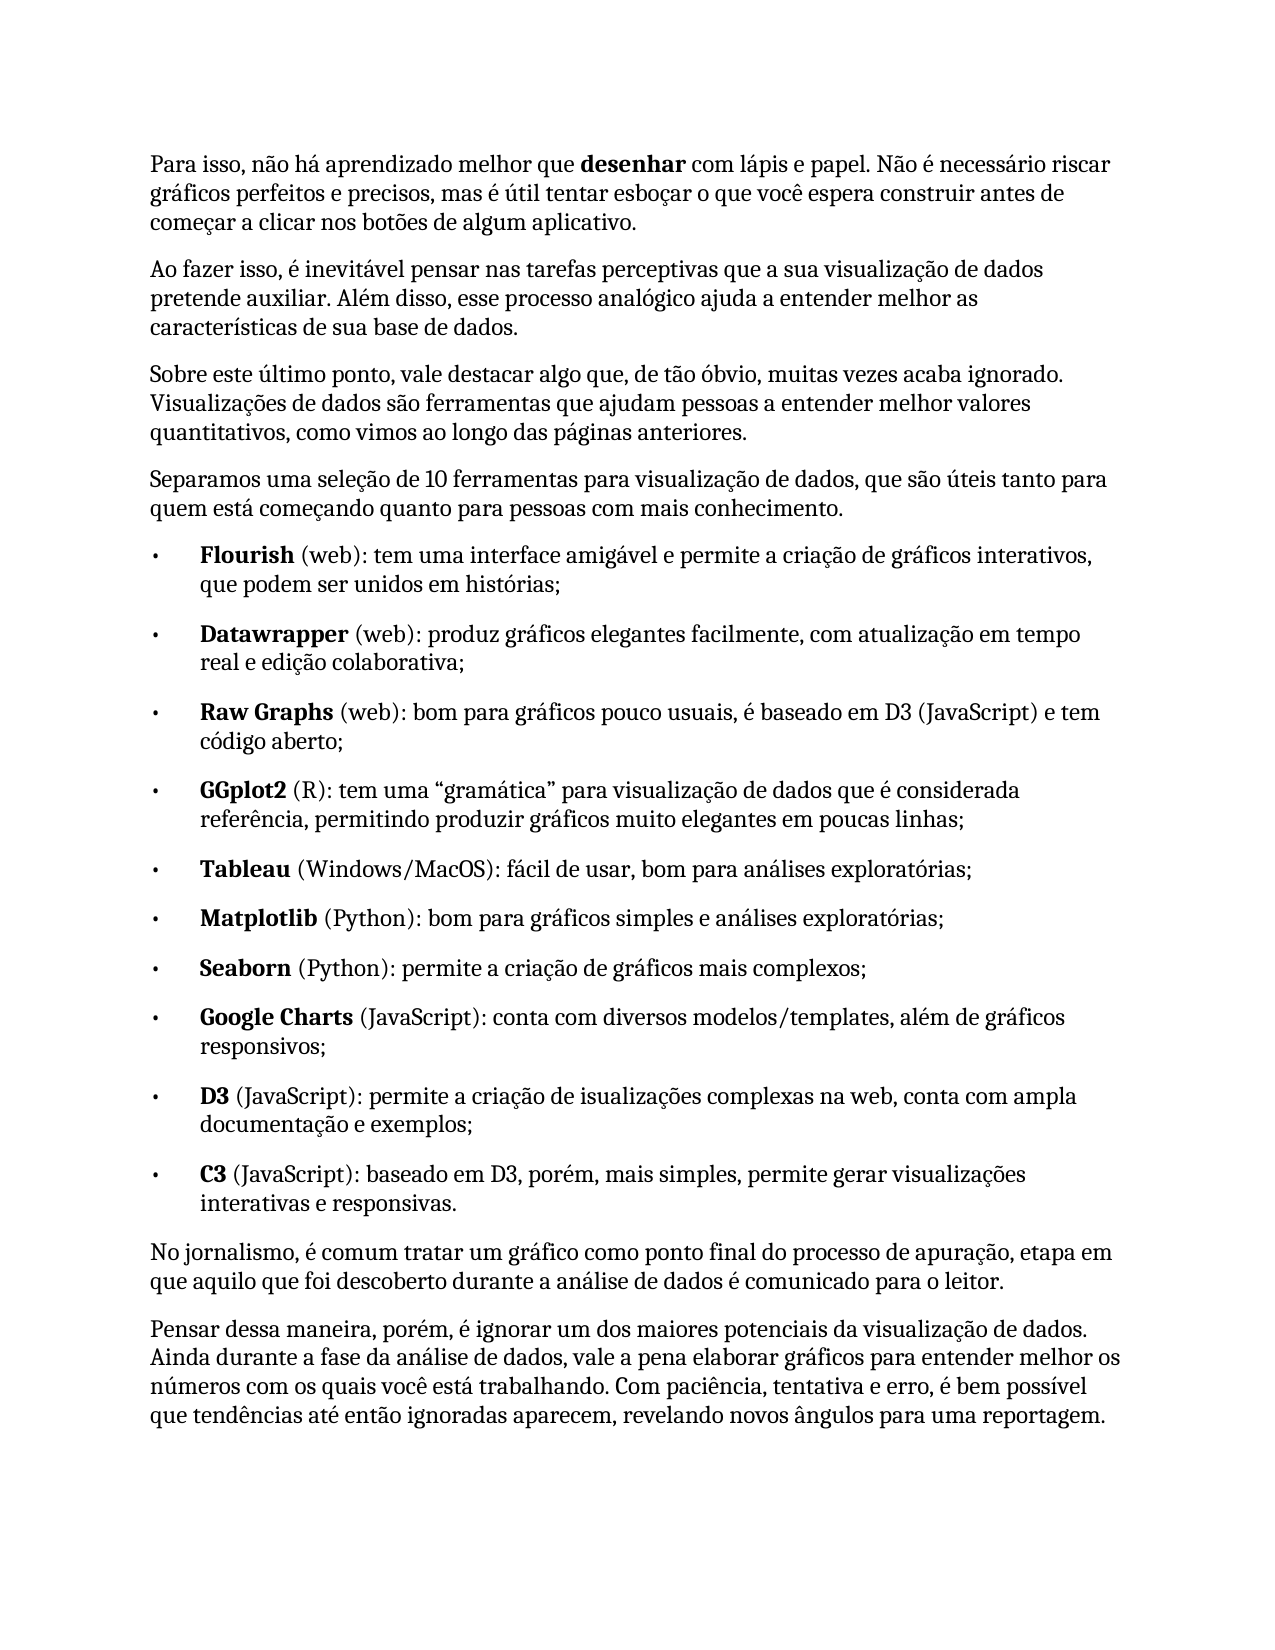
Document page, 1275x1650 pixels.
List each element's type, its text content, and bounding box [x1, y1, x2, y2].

list Datawrapper (web): produz gráficos elegantes facilmente, com atualização em tempo real e edição colaborativa; [150, 619, 1125, 677]
list Seaborn (Python): permite a criação de gráficos mais complexos; [150, 954, 1125, 982]
list Matplotlib (Python): bom para gráficos simples e análises exploratórias; [150, 904, 1125, 933]
text No jornalismo, é comum tratar um gráfico como ponto final do processo de apuração, etapa em que aquilo que foi descoberto durante a análise de dados é comunicado para o leitor. [150, 1238, 1125, 1296]
list C3 (JavaScript): baseado em D3, porém, mais simples, permite gerar visualizações interativas e responsivas. [150, 1160, 1125, 1217]
list Raw Graphs (web): bom para gráficos pouco usuais, é baseado em D3 (JavaScript) e tem código aberto; [150, 698, 1125, 755]
text Para isso, não há aprendizado melhor que desenhar com lápis e papel. Não é necessário riscar gráficos perfeitos e precisos, mas é útil tentar esboçar o que você espera construir antes de começar a clicar nos botões de algum aplicativo. [150, 150, 1125, 236]
list Tableau (Windows/MacOS): fácil de usar, bom para análises exploratórias; [150, 854, 1125, 883]
list GGplot2 (R): tem uma “gramática” para visualização de dados que é considerada referência, permitindo produzir gráficos muito elegantes em poucas linhas; [150, 776, 1125, 834]
list Flourish (web): tem uma interface amigável e permite a criação de gráficos interativos, que podem ser unidos em histórias; [150, 541, 1125, 599]
text Separamos uma seleção de 10 ferramentas para visualização de dados, que são úteis tanto para quem está começando quanto para pessoas com mais conhecimento. [150, 465, 1125, 522]
text Pensar dessa maneira, porém, é ignorar um dos maiores potenciais da visualização de dados. Ainda durante a fase da análise de dados, vale a pena elaborar gráficos para entender melhor os números com os quais você está trabalhando. Com paciência, tentativa e erro, é bem possível que tendências até então ignoradas aparecem, revelando novos ângulos para uma reportagem. [150, 1314, 1125, 1429]
text Ao fazer isso, é inevitável pensar nas tarefas perceptivas que a sua visualização de dados pretende auxiliar. Além disso, esse processo analógico ajuda a entender melhor as características de sua base de dados. [150, 255, 1125, 341]
list Google Charts (JavaScript): conta com diversos modelos/templates, além de gráficos responsivos; [150, 1003, 1125, 1061]
text Sobre este último ponto, vale destacar algo que, de tão óbvio, muitas vezes acaba ignorado. Visualizações de dados são ferramentas que ajudam pessoas a entender melhor valores quantitativos, como vimos ao longo das páginas anteriores. [150, 360, 1125, 446]
list D3 (JavaScript): permite a criação de isualizações complexas na web, conta com ampla documentação e exemplos; [150, 1082, 1125, 1139]
